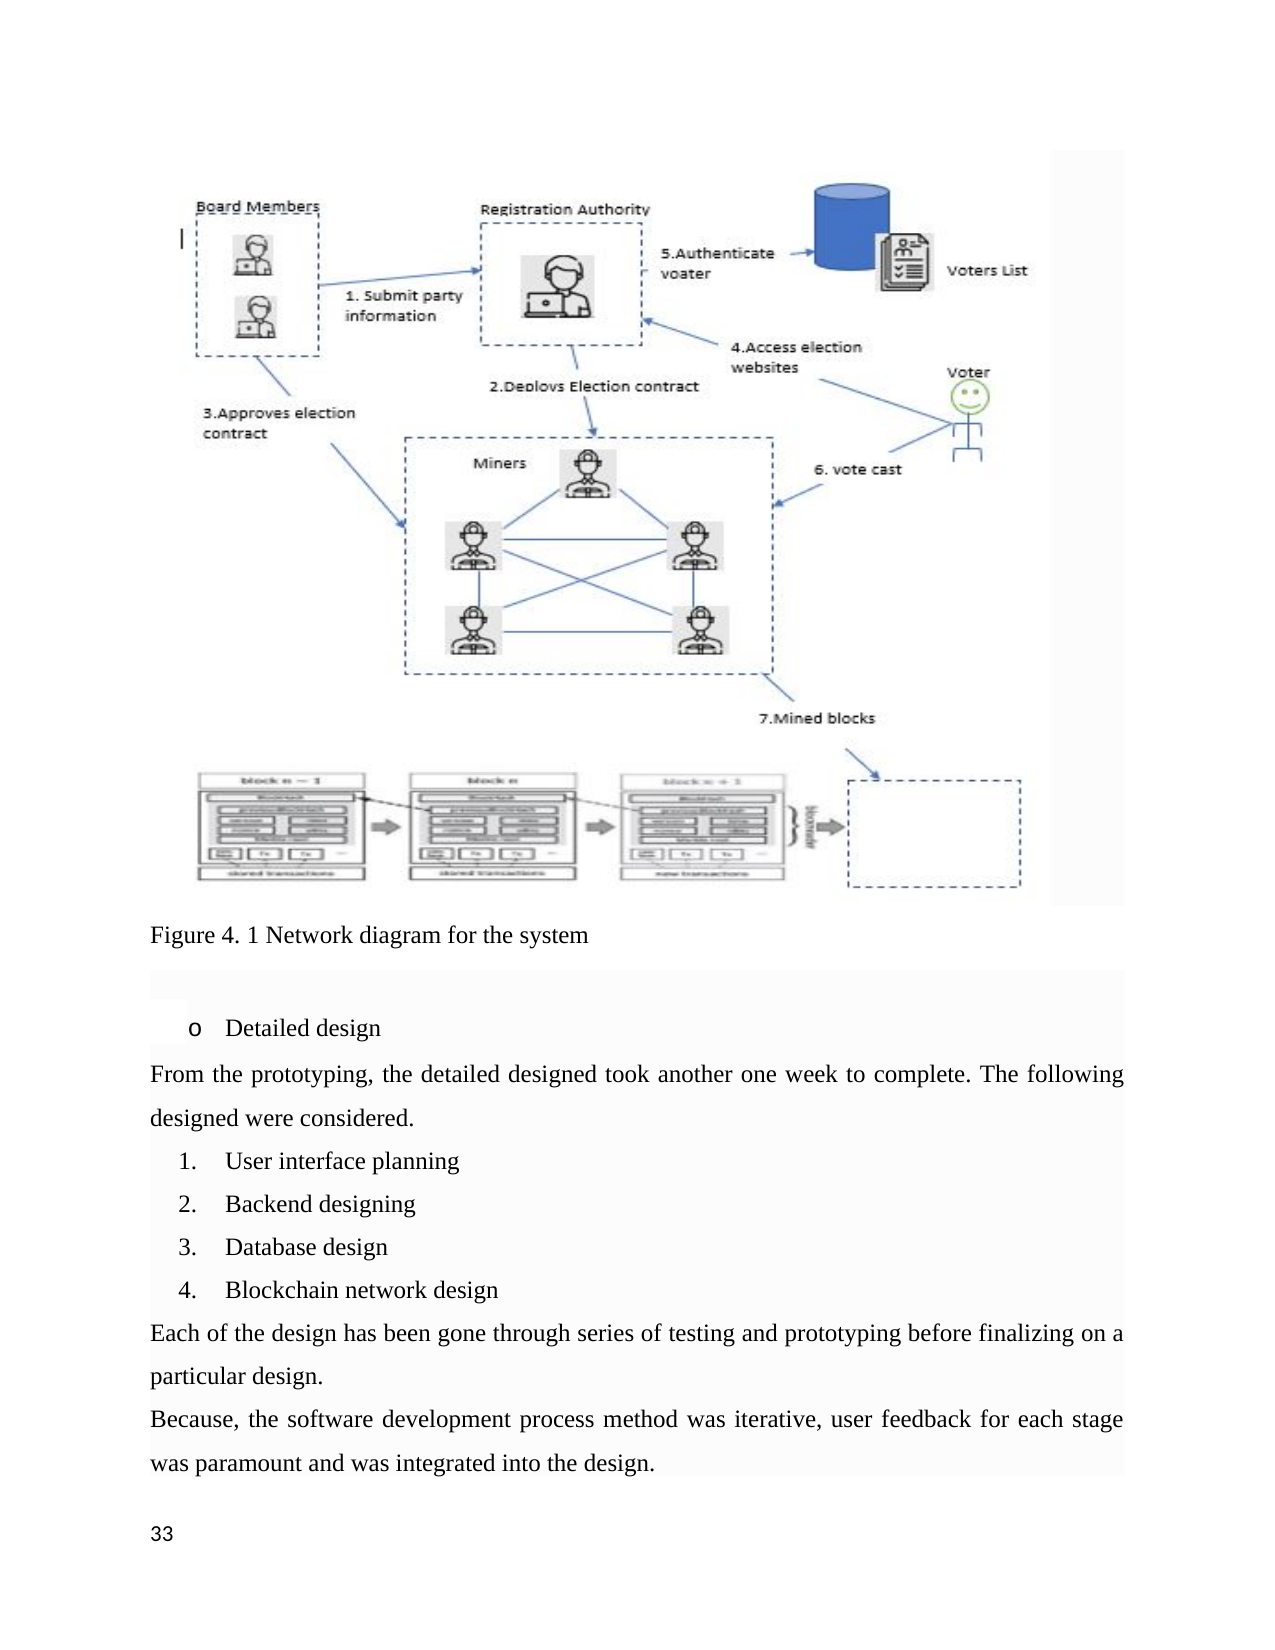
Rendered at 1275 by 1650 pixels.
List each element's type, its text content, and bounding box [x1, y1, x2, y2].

text Each of the design has been gone through series of testing and prototyping before finalizing on a particular design. [150, 1318, 1125, 1390]
list User interface planning [150, 1146, 1125, 1174]
text Because, the software development process method was iterative, user feedback for each stage was paramount and was integrated into the design. [150, 1404, 1125, 1476]
list Database design [150, 1232, 1125, 1261]
list Backend designing [150, 1189, 1125, 1218]
picture [150, 150, 1050, 907]
list Detailed design [187, 1013, 1125, 1044]
text From the prototyping, the detailed designed took another one week to complete. The following designed were considered. [150, 1059, 1125, 1131]
list Blockchain network design [150, 1275, 1125, 1304]
text Figure 4. 1 Network diagram for the system [150, 921, 1125, 949]
